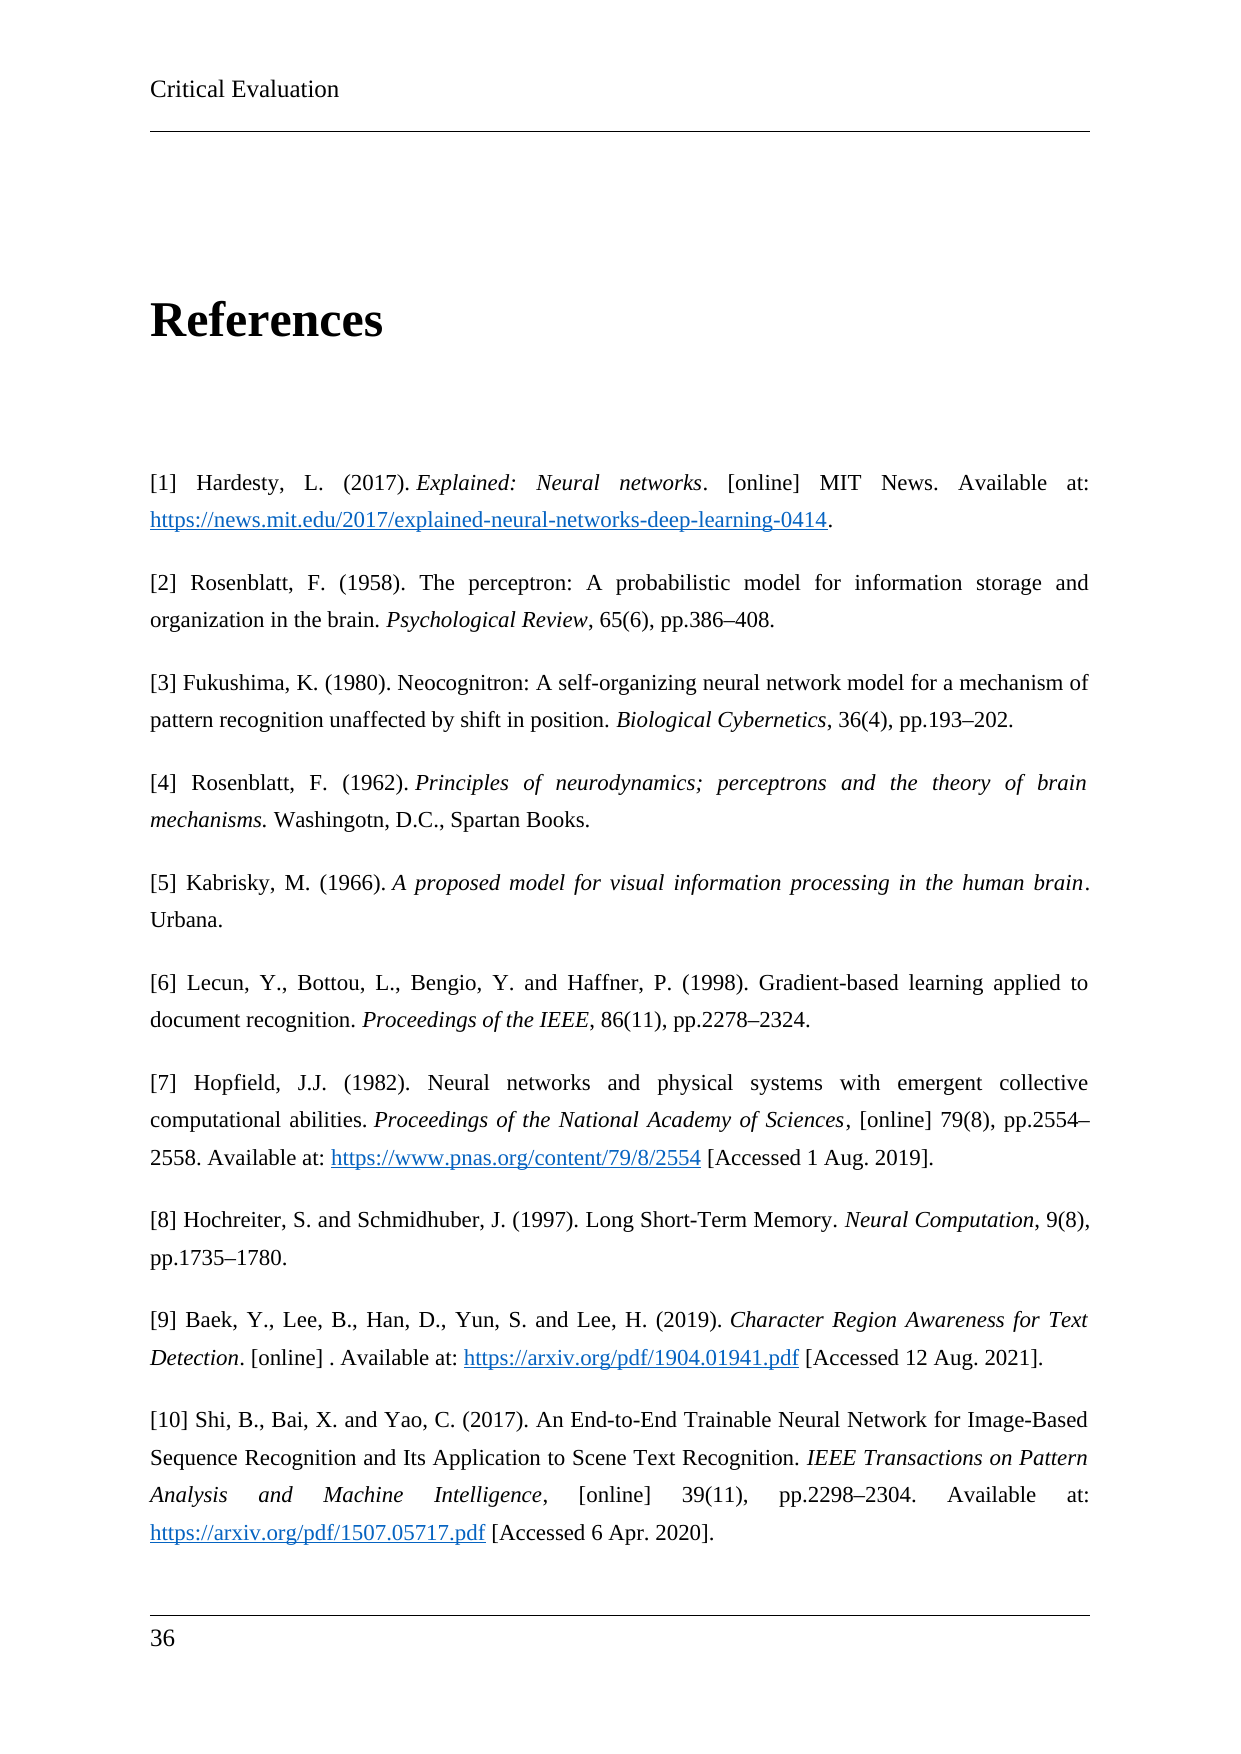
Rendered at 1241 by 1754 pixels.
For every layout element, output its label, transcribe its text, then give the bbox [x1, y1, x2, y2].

text [7] Hopfield, J.J. (1982). Neural networks and physical systems with emergent collective computational abilities. Proceedings of the National Academy of Sciences, [online] 79(8), pp.2554–2558. Available at: https://www.pnas.org/content/79/8/2554 [Accessed 1 Aug. 2019]. [150, 1058, 1090, 1170]
text ‌[9] Baek, Y., Lee, B., Han, D., Yun, S. and Lee, H. (2019). Character Region Awareness for Text Detection. [online] . Available at: https://arxiv.org/pdf/1904.01941.pdf [Accessed 12 Aug. 2021]. [150, 1295, 1090, 1370]
text [8] Hochreiter, S. and Schmidhuber, J. (1997). Long Short-Term Memory. Neural Computation, 9(8), pp.1735–1780. [150, 1195, 1090, 1270]
text ‌[3] Fukushima, K. (1980). Neocognitron: A self-organizing neural network model for a mechanism of pattern recognition unaffected by shift in position. Biological Cybernetics, 36(4), pp.193–202. [150, 658, 1090, 733]
text ‌[5] Kabrisky, M. (1966). A proposed model for visual information processing in the human brain. Urbana. [150, 858, 1090, 933]
text ‌[4] Rosenblatt, F. (1962). Principles of neurodynamics; perceptrons and the theory of brain mechanisms. Washingotn, D.C., Spartan Books. [150, 758, 1090, 833]
subtitle References [150, 290, 1090, 347]
text [10] Shi, B., Bai, X. and Yao, C. (2017). An End-to-End Trainable Neural Network for Image-Based Sequence Recognition and Its Application to Scene Text Recognition. IEEE Transactions on Pattern Analysis and Machine Intelligence, [online] 39(11), pp.2298–2304. Available at: https://arxiv.org/pdf/1507.05717.pdf [Accessed 6 Apr. 2020]. [150, 1395, 1090, 1545]
text [1] Hardesty, L. (2017). Explained: Neural networks. [online] MIT News. Available at: https://news.mit.edu/2017/explained-neural-networks-deep-learning-0414. [150, 458, 1090, 533]
text [2] Rosenblatt, F. (1958). The perceptron: A probabilistic model for information storage and organization in the brain. Psychological Review, 65(6), pp.386–408. [150, 558, 1090, 633]
text [6] Lecun, Y., Bottou, L., Bengio, Y. and Haffner, P. (1998). Gradient-based learning applied to document recognition. Proceedings of the IEEE, 86(11), pp.2278–2324. [150, 958, 1090, 1033]
